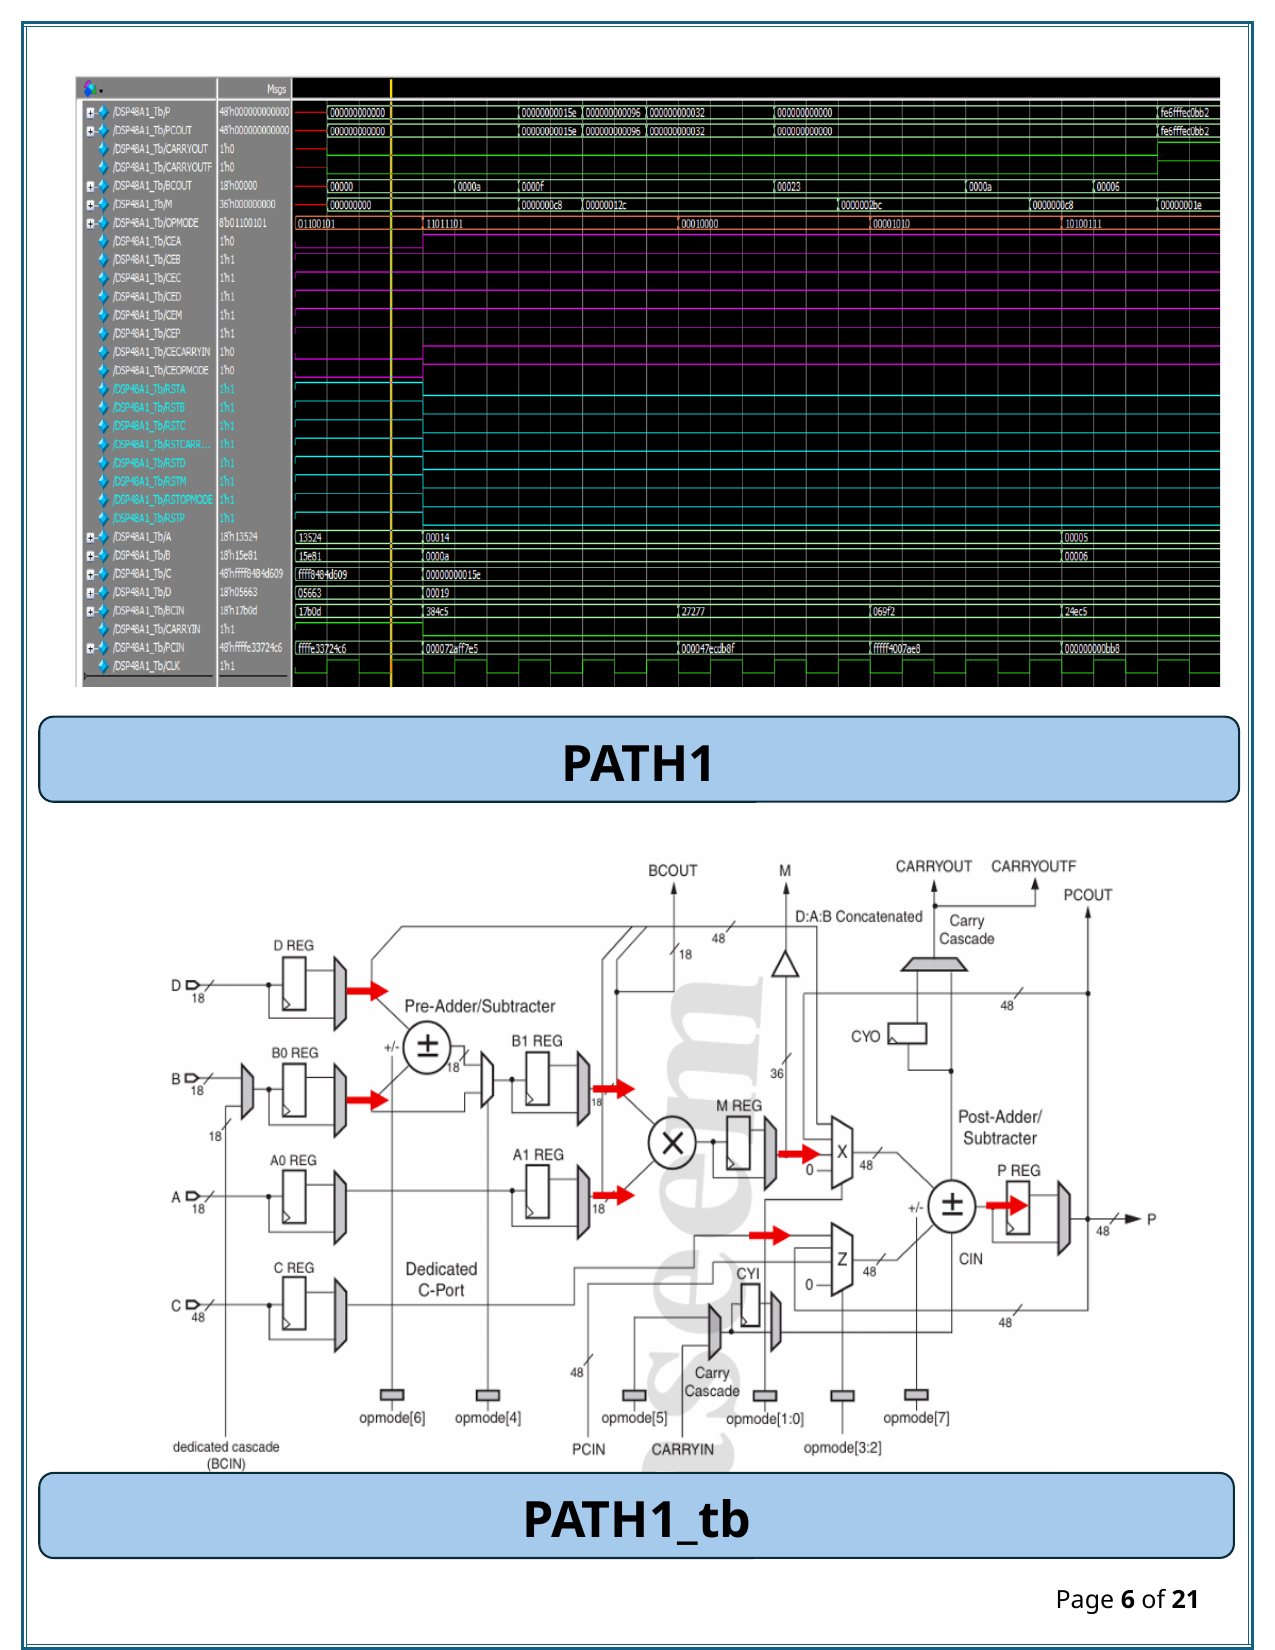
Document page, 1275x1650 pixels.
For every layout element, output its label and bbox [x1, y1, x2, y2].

picture [75, 806, 1200, 1471]
picture [75, 75, 1221, 687]
